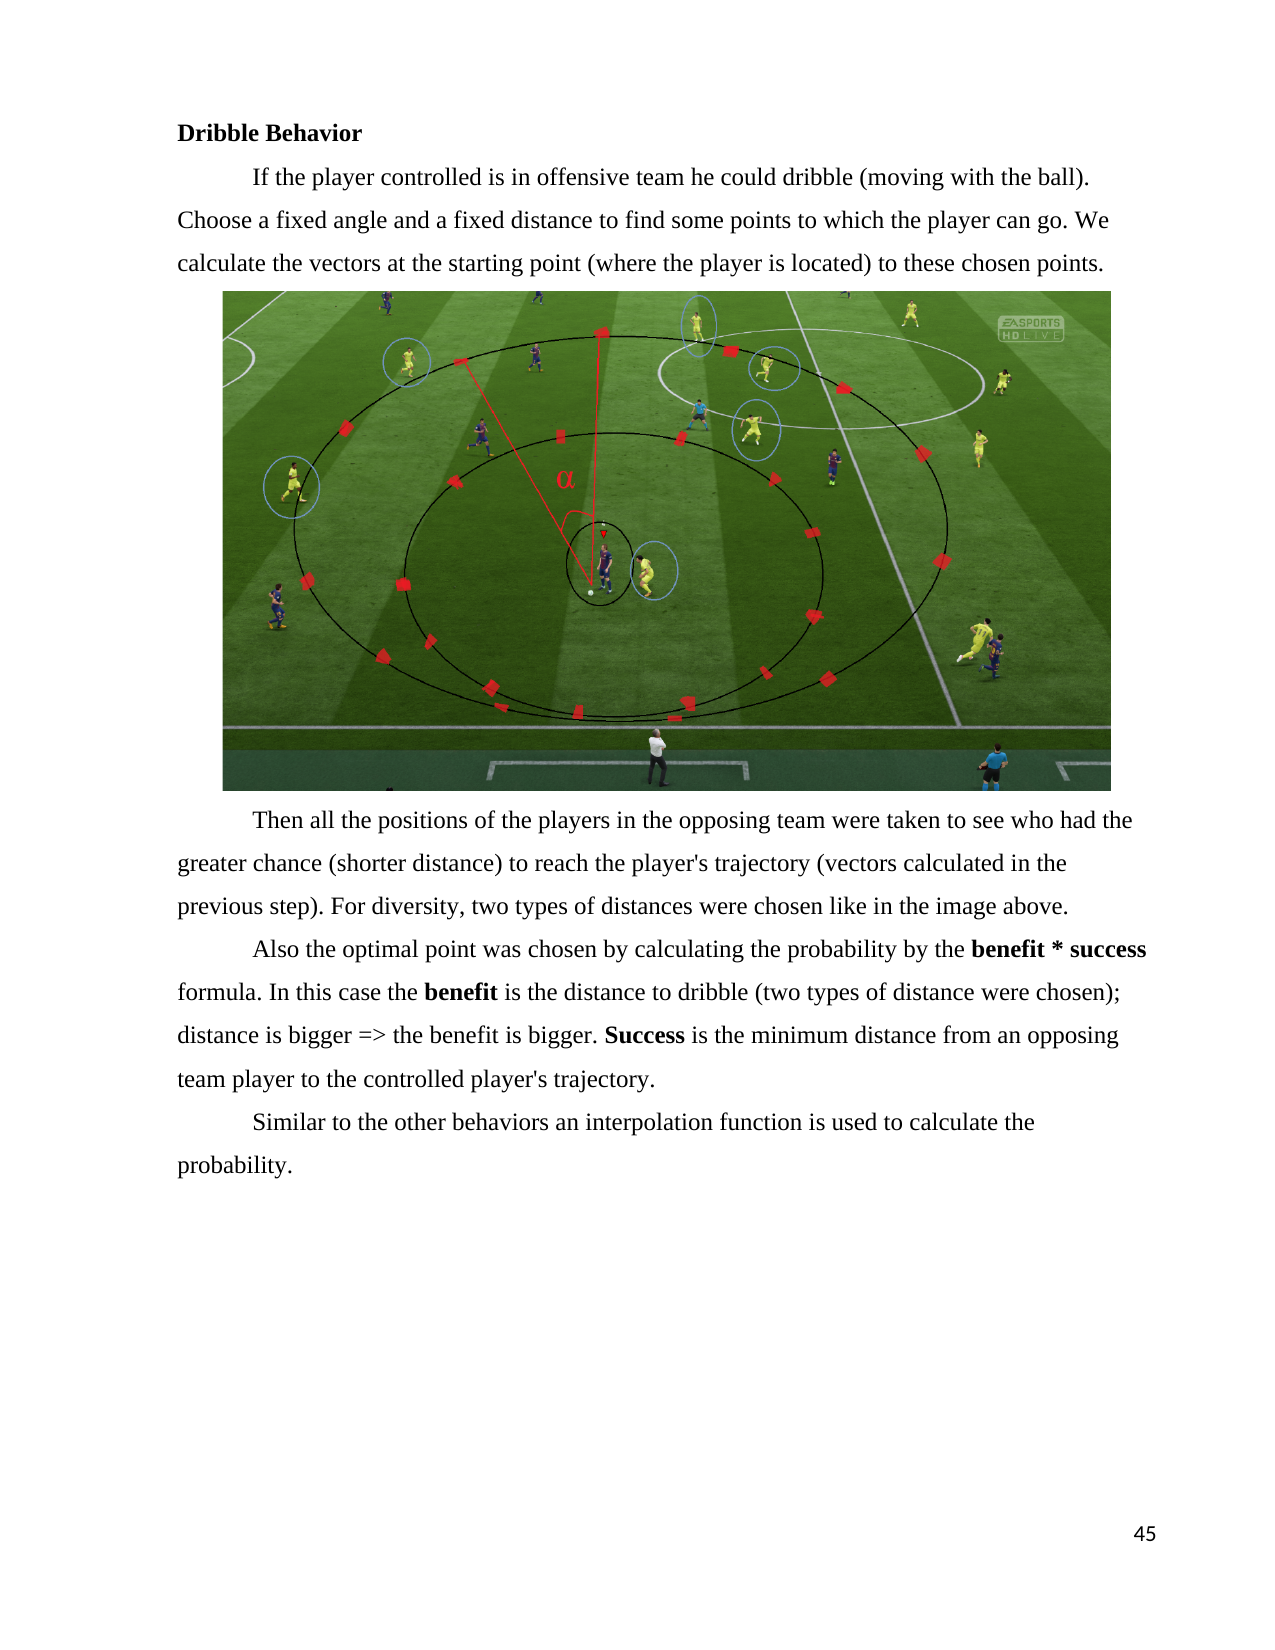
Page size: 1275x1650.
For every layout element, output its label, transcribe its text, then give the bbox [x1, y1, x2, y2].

text Similar to the other behaviors an interpolation function is used to calculate the probability. [177, 1107, 1156, 1179]
picture [222, 291, 1111, 791]
text Dribble Behavior [177, 118, 1156, 147]
text If the player controlled is in offensive team he could dribble (moving with the ball). Choose a fixed angle and a fixed distance to find some points to which the player can go. We calculate the vectors at the starting point (where the player is located) to these chosen points. [177, 162, 1156, 277]
text Also the optimal point was chosen by calculating the probability by the benefit * success formula. In this case the benefit is the distance to dribble (two types of distance were chosen); distance is bigger => the benefit is bigger. Success is the minimum distance from an opposing team player to the controlled player's trajectory. [177, 934, 1156, 1092]
text Then all the positions of the players in the opposing team were taken to see who had the greater chance (shorter distance) to reach the player's trajectory (vectors calculated in the previous step). For diversity, two types of distances were chosen like in the image above. [177, 805, 1156, 920]
